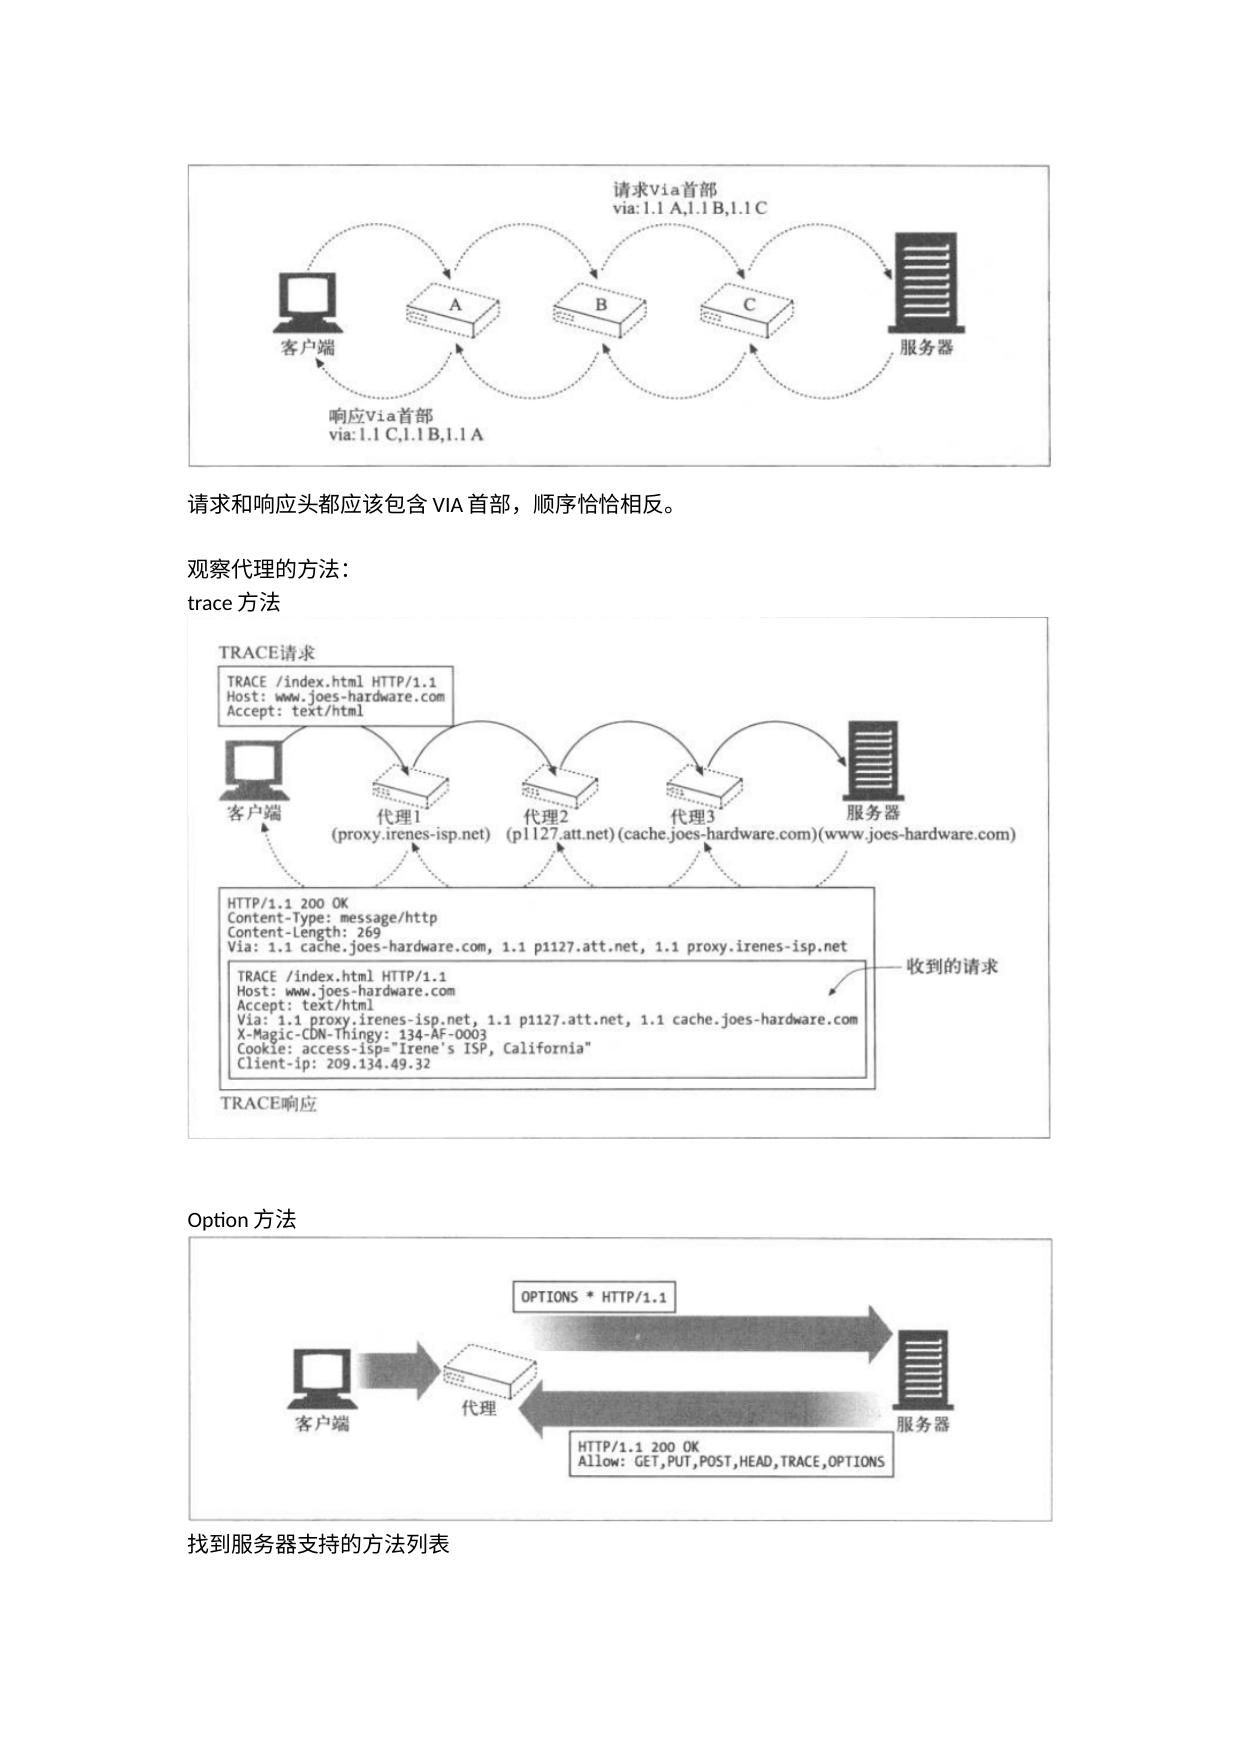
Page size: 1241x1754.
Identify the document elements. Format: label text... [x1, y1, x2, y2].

picture [187, 617, 1052, 1139]
text trace方法 [187, 584, 1053, 617]
text 观察代理的方法： [187, 552, 1053, 584]
picture [187, 1234, 1053, 1522]
text Option方法 [187, 1202, 1053, 1234]
text 找到服务器支持的方法列表 [187, 1527, 1053, 1559]
text 请求和响应头都应该包含VIA首部，顺序恰恰相反。 [187, 487, 1053, 519]
picture [187, 162, 1053, 468]
